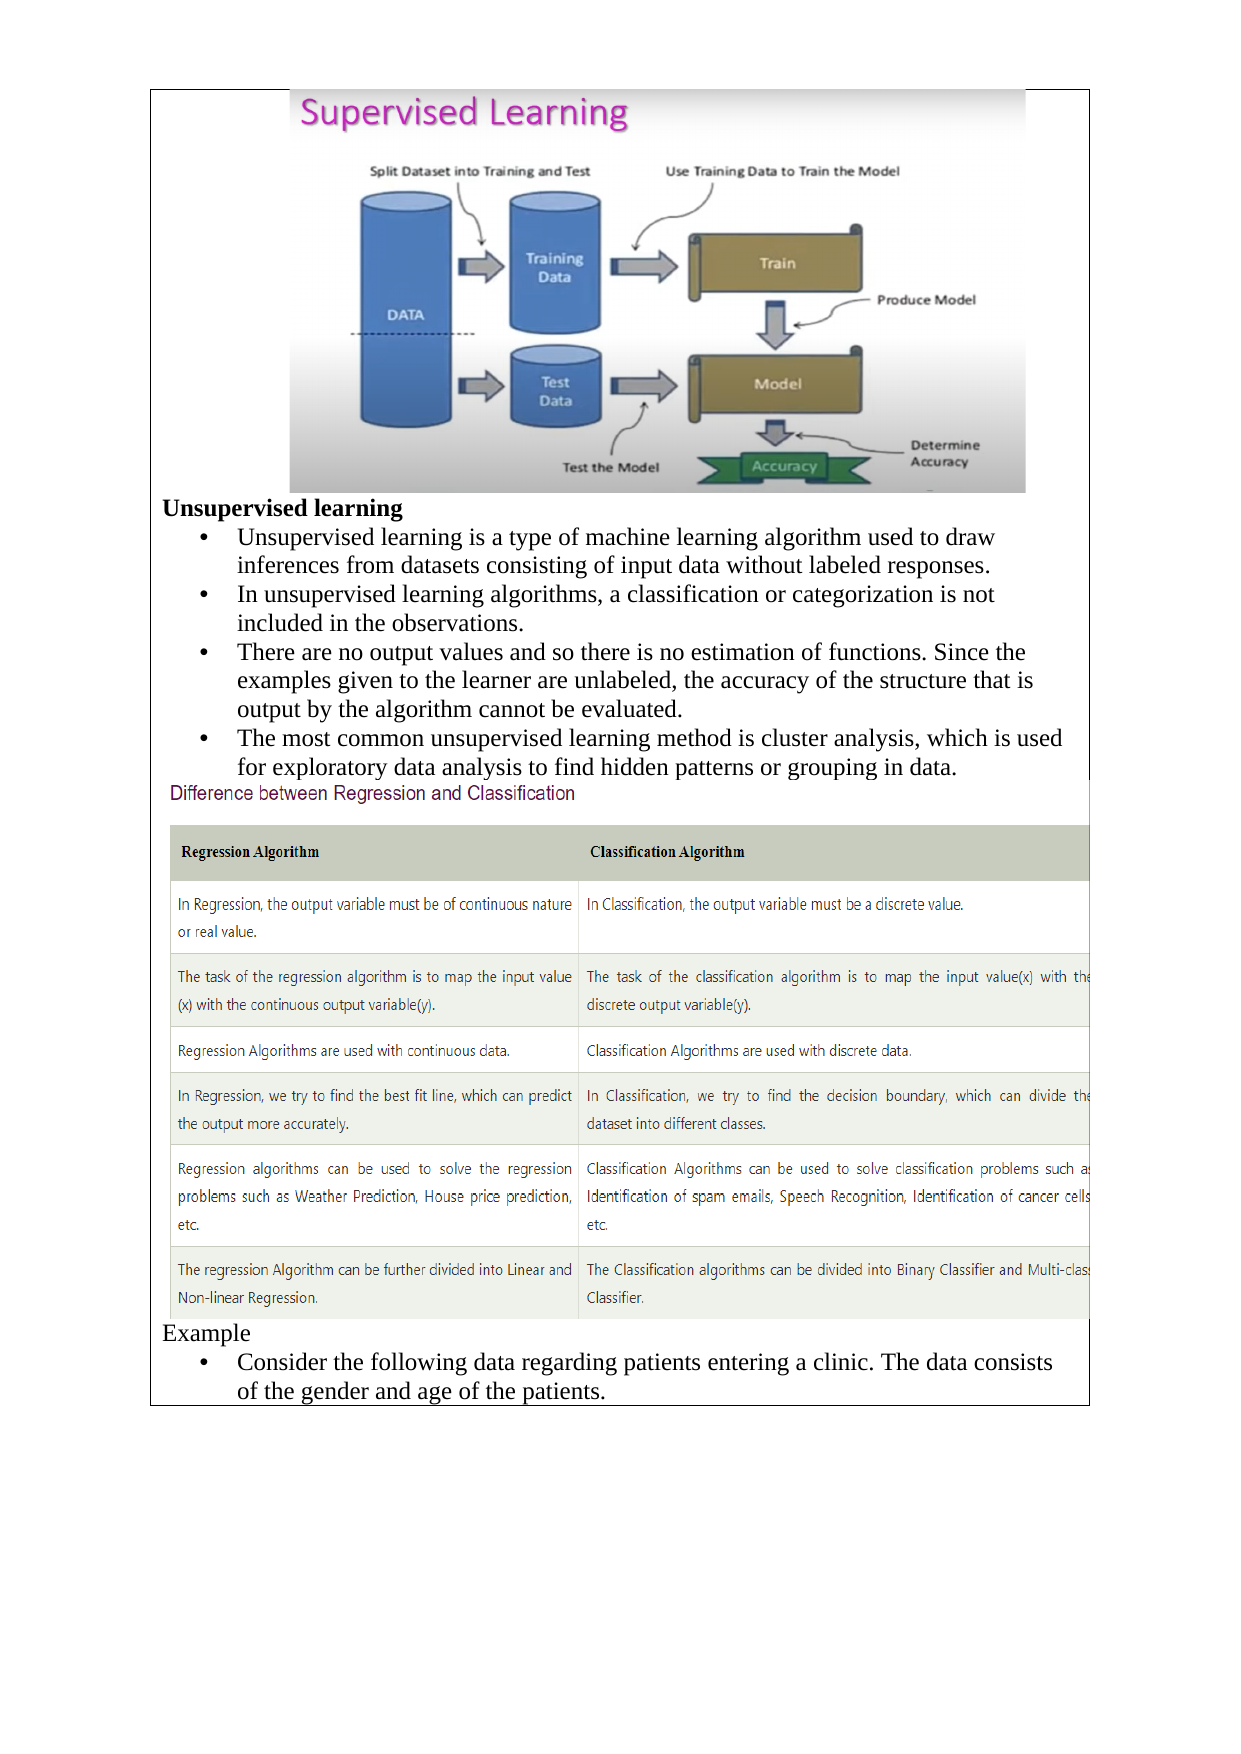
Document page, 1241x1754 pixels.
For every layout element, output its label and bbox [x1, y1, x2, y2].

picture [289, 89, 1026, 493]
picture [161, 780, 1090, 1319]
table_cell [151, 90, 1089, 1404]
